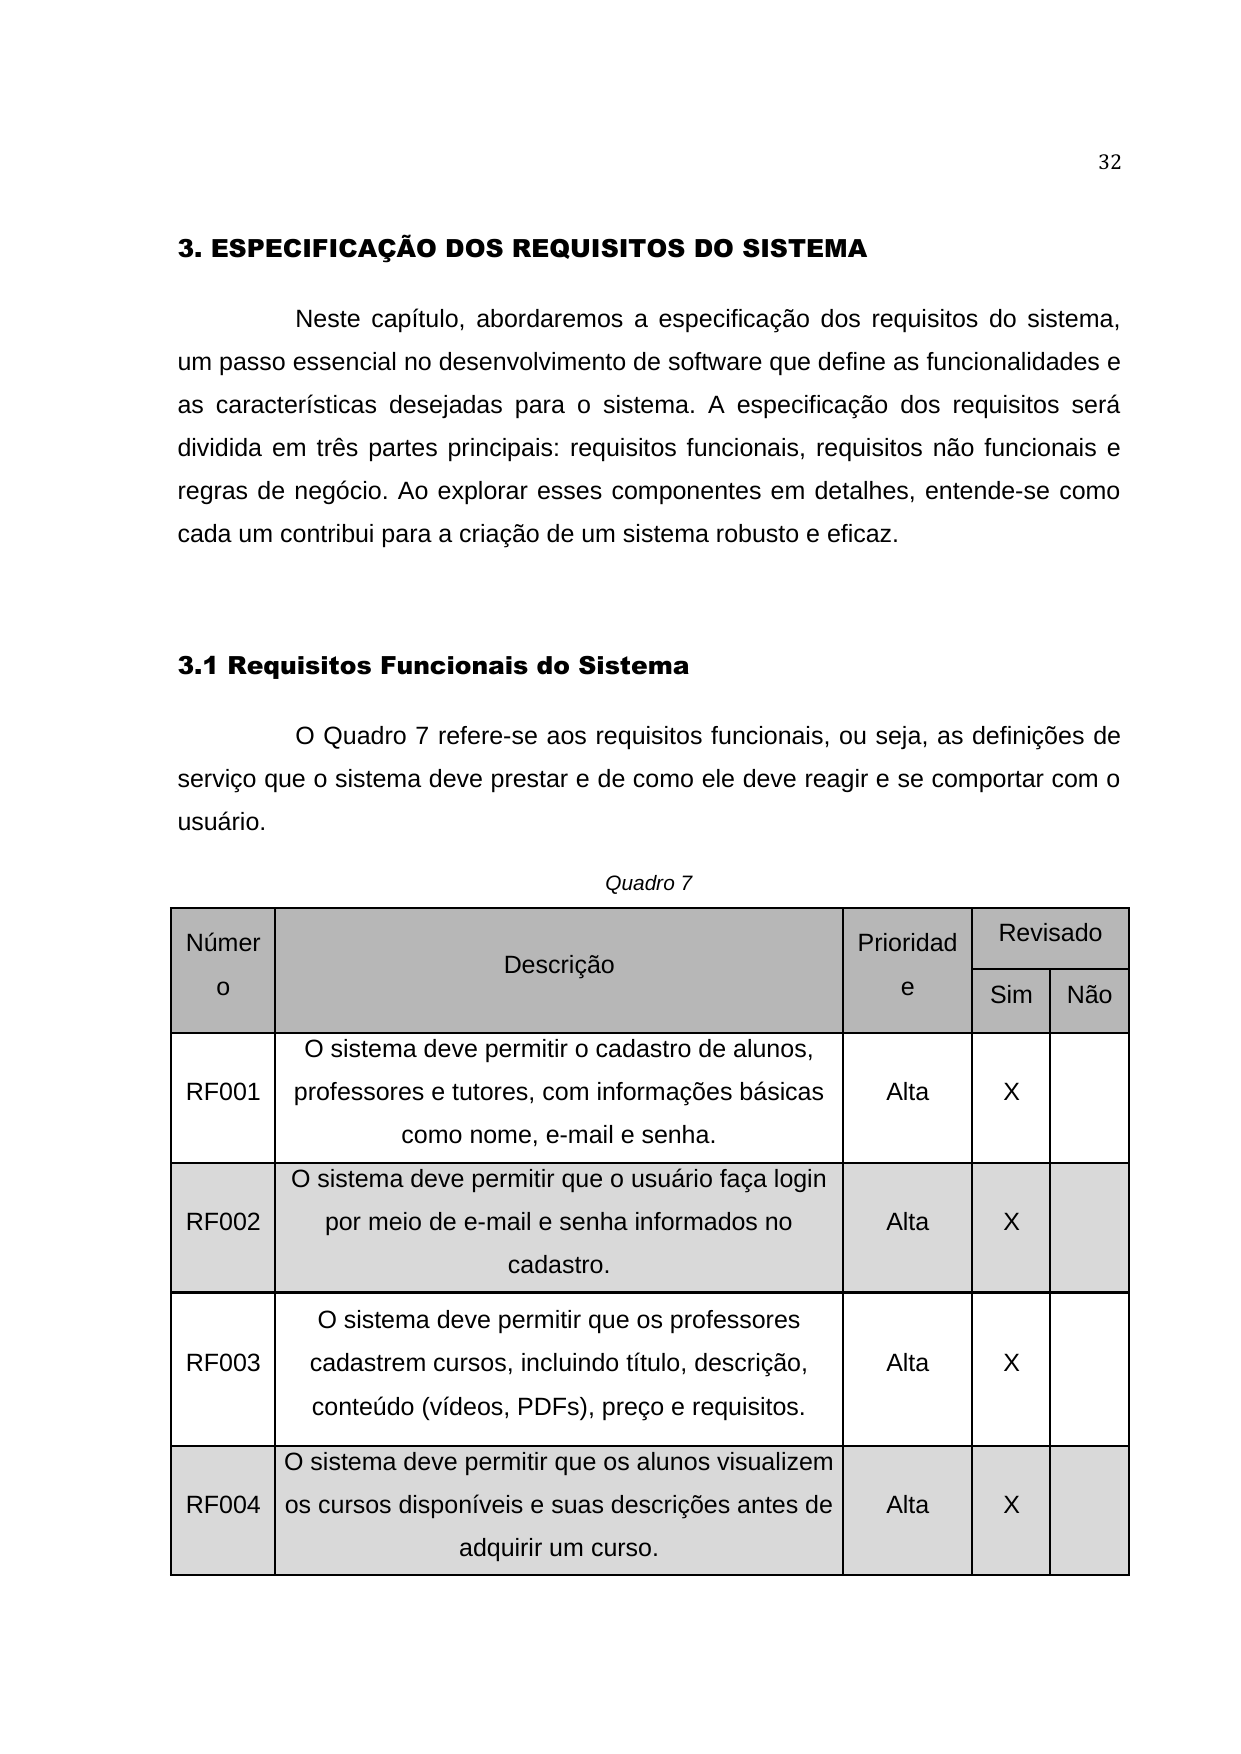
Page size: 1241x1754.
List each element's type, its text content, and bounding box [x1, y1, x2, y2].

table_cell Não [1051, 970, 1128, 1032]
subtitle 3. ESPECIFICAÇÃO DOS REQUISITOS DO SISTEMA [177, 230, 1122, 265]
table_cell X [973, 1164, 1049, 1291]
table_header Descrição [276, 909, 842, 1032]
table_header Revisado [973, 909, 1128, 968]
table_cell RF001 [172, 1034, 274, 1162]
table_cell [1051, 1294, 1128, 1444]
table_cell Sim [973, 970, 1049, 1032]
table_cell Alta [844, 1447, 971, 1574]
table_cell X [973, 1034, 1049, 1162]
table_cell Alta [844, 1164, 971, 1291]
subtitle 3.1 Requisitos Funcionais do Sistema [177, 647, 1122, 682]
table_cell O sistema deve permitir que o usuário faça login por meio de e-mail e senha informados no cadastro. [276, 1164, 842, 1291]
text Neste capítulo, abordaremos a especificação dos requisitos do sistema, um passo essencial no desenvolvimento de software que define as funcionalidades e as características desejadas para o sistema. A especificação dos requisitos será dividida em três partes principais: requisitos funcionais, requisitos não funcionais e regras de negócio. Ao explorar esses componentes em detalhes, entende-se como cada um contribui para a criação de um sistema robusto e eficaz. [177, 304, 1122, 548]
table_cell X [973, 1294, 1049, 1444]
table_cell [1051, 1447, 1128, 1574]
table_cell X [973, 1447, 1049, 1574]
table_cell O sistema deve permitir o cadastro de alunos, professores e tutores, com informações básicas como nome, e-mail e senha. [276, 1034, 842, 1162]
text O Quadro 7 refere-se aos requisitos funcionais, ou seja, as definições de serviço que o sistema deve prestar e de como ele deve reagir e se comportar com o usuário. [177, 721, 1122, 836]
table_cell O sistema deve permitir que os alunos visualizem os cursos disponíveis e suas descrições antes de adquirir um curso. [276, 1447, 842, 1574]
table_cell RF003 [172, 1294, 274, 1444]
table_cell RF002 [172, 1164, 274, 1291]
table_cell Alta [844, 1294, 971, 1444]
table_cell RF004 [172, 1447, 274, 1574]
subtitle Quadro 7 [177, 871, 1122, 895]
table_cell O sistema deve permitir que os professores cadastrem cursos, incluindo título, descrição, conteúdo (vídeos, PDFs), preço e requisitos. [276, 1294, 842, 1444]
table_header Número [172, 909, 274, 1032]
table_cell [1051, 1164, 1128, 1291]
table_header Prioridade [844, 909, 971, 1032]
table_cell [1051, 1034, 1128, 1162]
table_cell Alta [844, 1034, 971, 1162]
